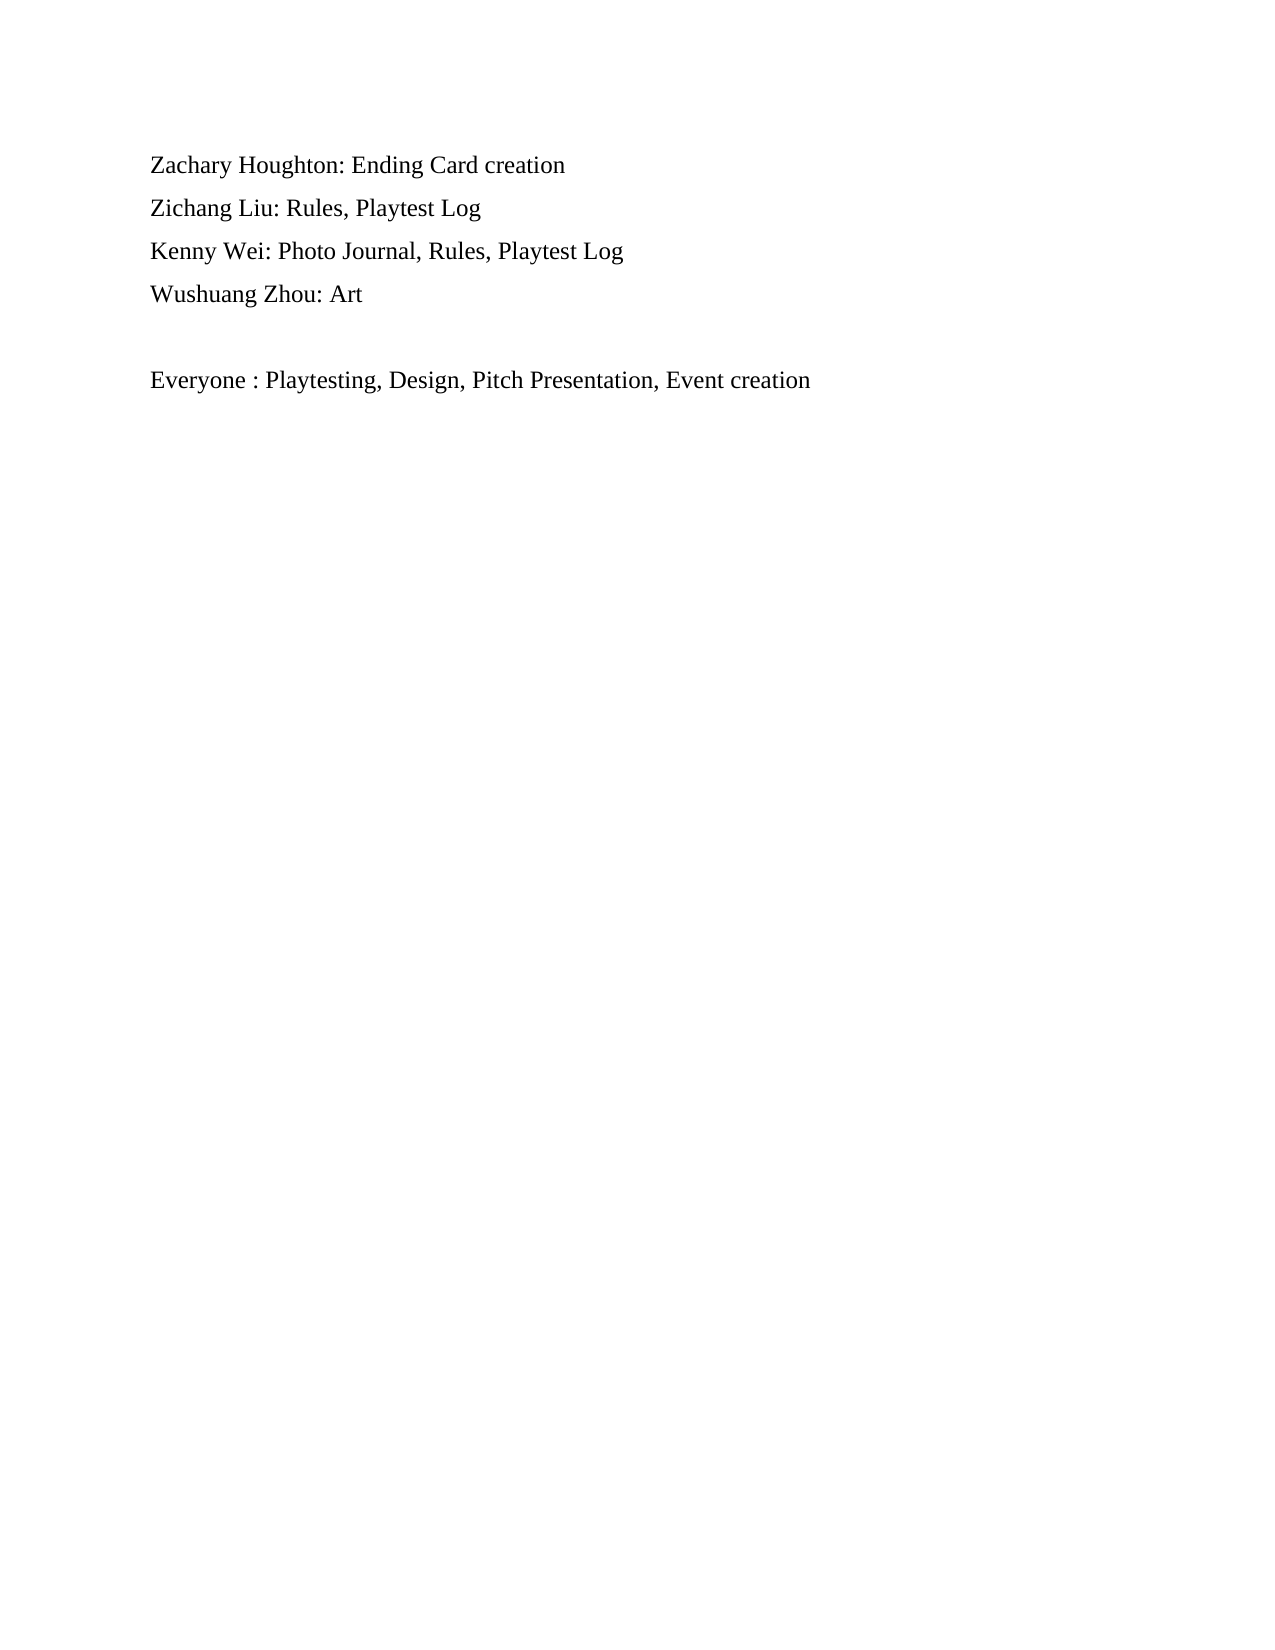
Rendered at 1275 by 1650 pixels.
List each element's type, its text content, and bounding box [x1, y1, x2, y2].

text Wushuang Zhou: Art [150, 279, 1125, 308]
text Zachary Houghton: Ending Card creation [150, 150, 1125, 179]
text Everyone : Playtesting, Design, Pitch Presentation, Event creation [150, 366, 1125, 394]
text Kenny Wei: Photo Journal, Rules, Playtest Log [150, 236, 1125, 265]
text Zichang Liu: Rules, Playtest Log [150, 193, 1125, 222]
